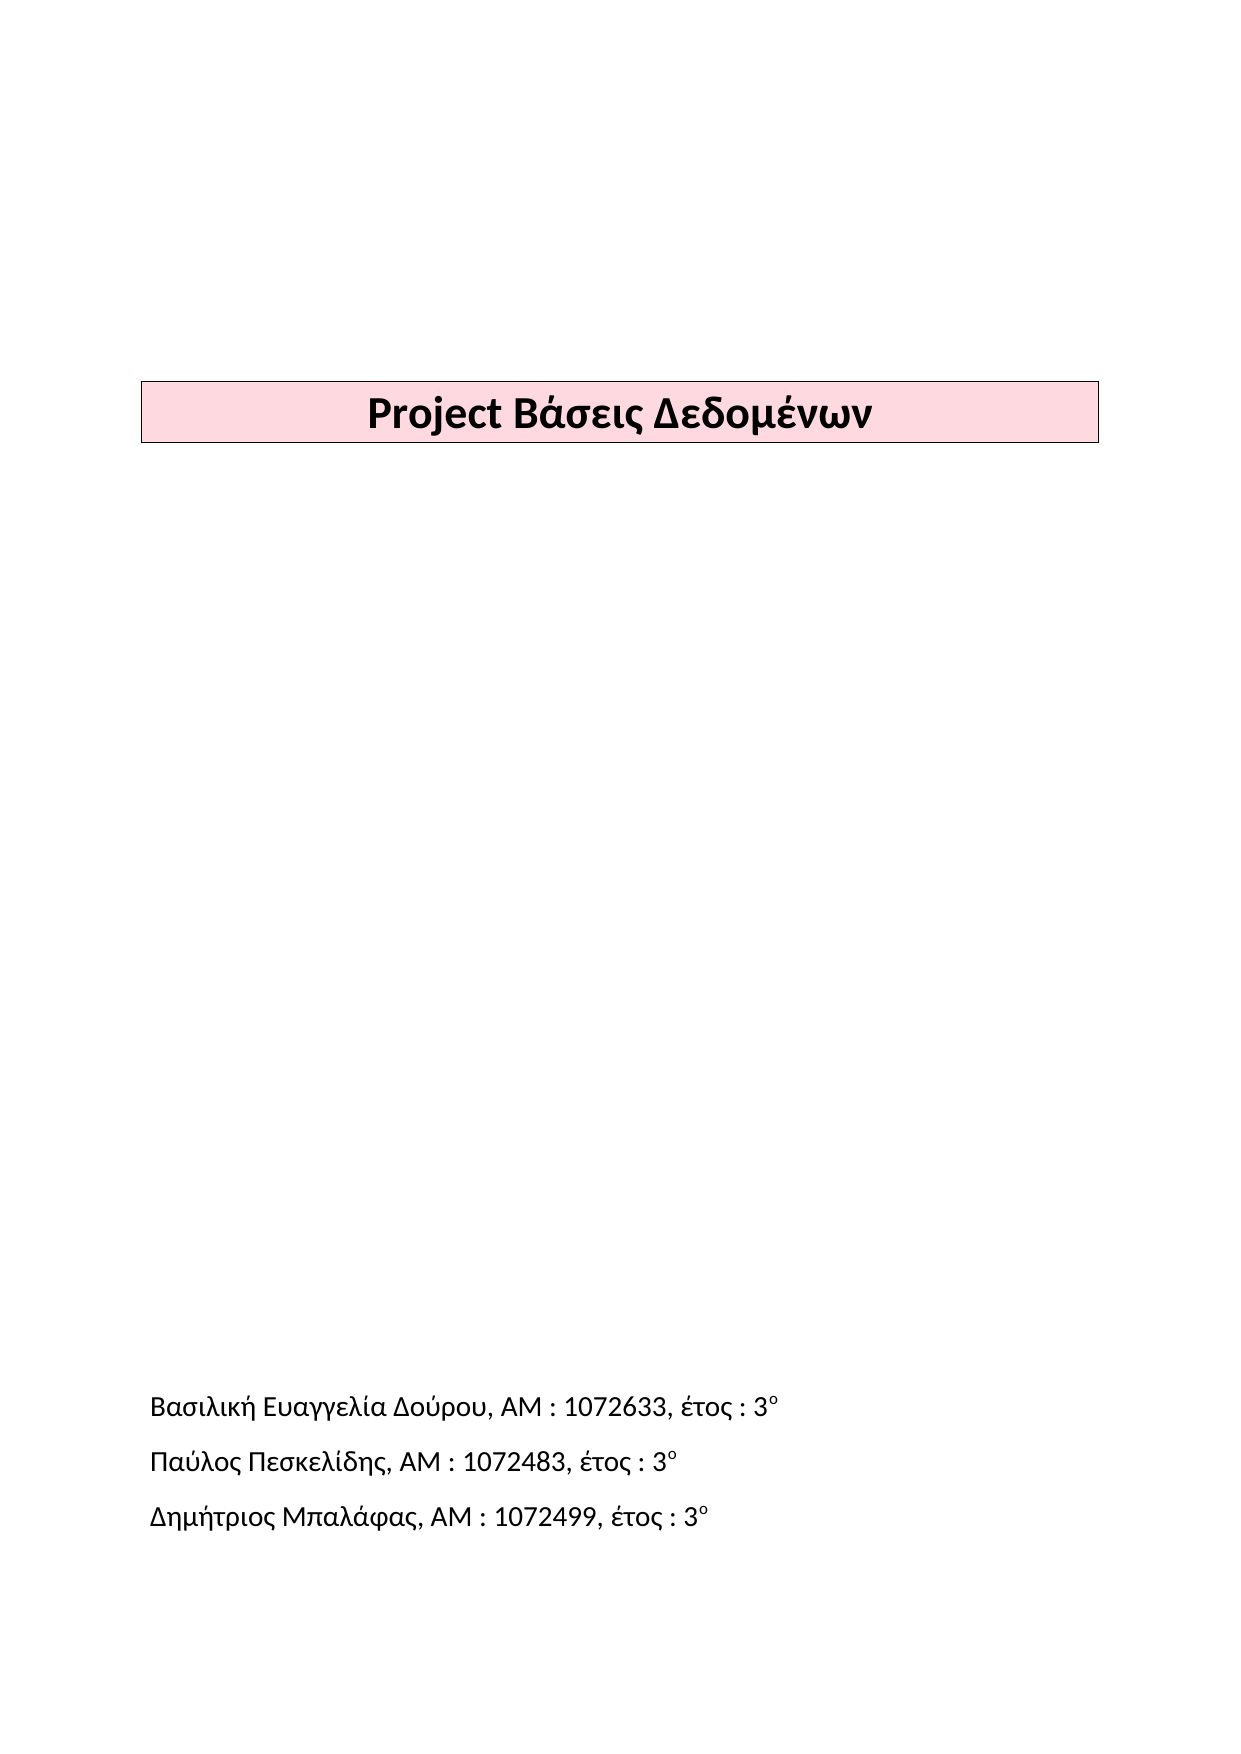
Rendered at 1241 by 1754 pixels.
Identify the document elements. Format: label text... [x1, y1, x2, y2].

text Project Βάσεις Δεδομένων [142, 382, 1098, 442]
text Δημήτριος Μπαλάφας, ΑΜ : 1072499, έτος : 3ο [150, 1498, 1090, 1534]
text Βασιλική Ευαγγελία Δούρου, ΑΜ : 1072633, έτος : 3ο [150, 1388, 1090, 1423]
text Παύλος Πεσκελίδης, ΑΜ : 1072483, έτος : 3ο [150, 1443, 1090, 1479]
